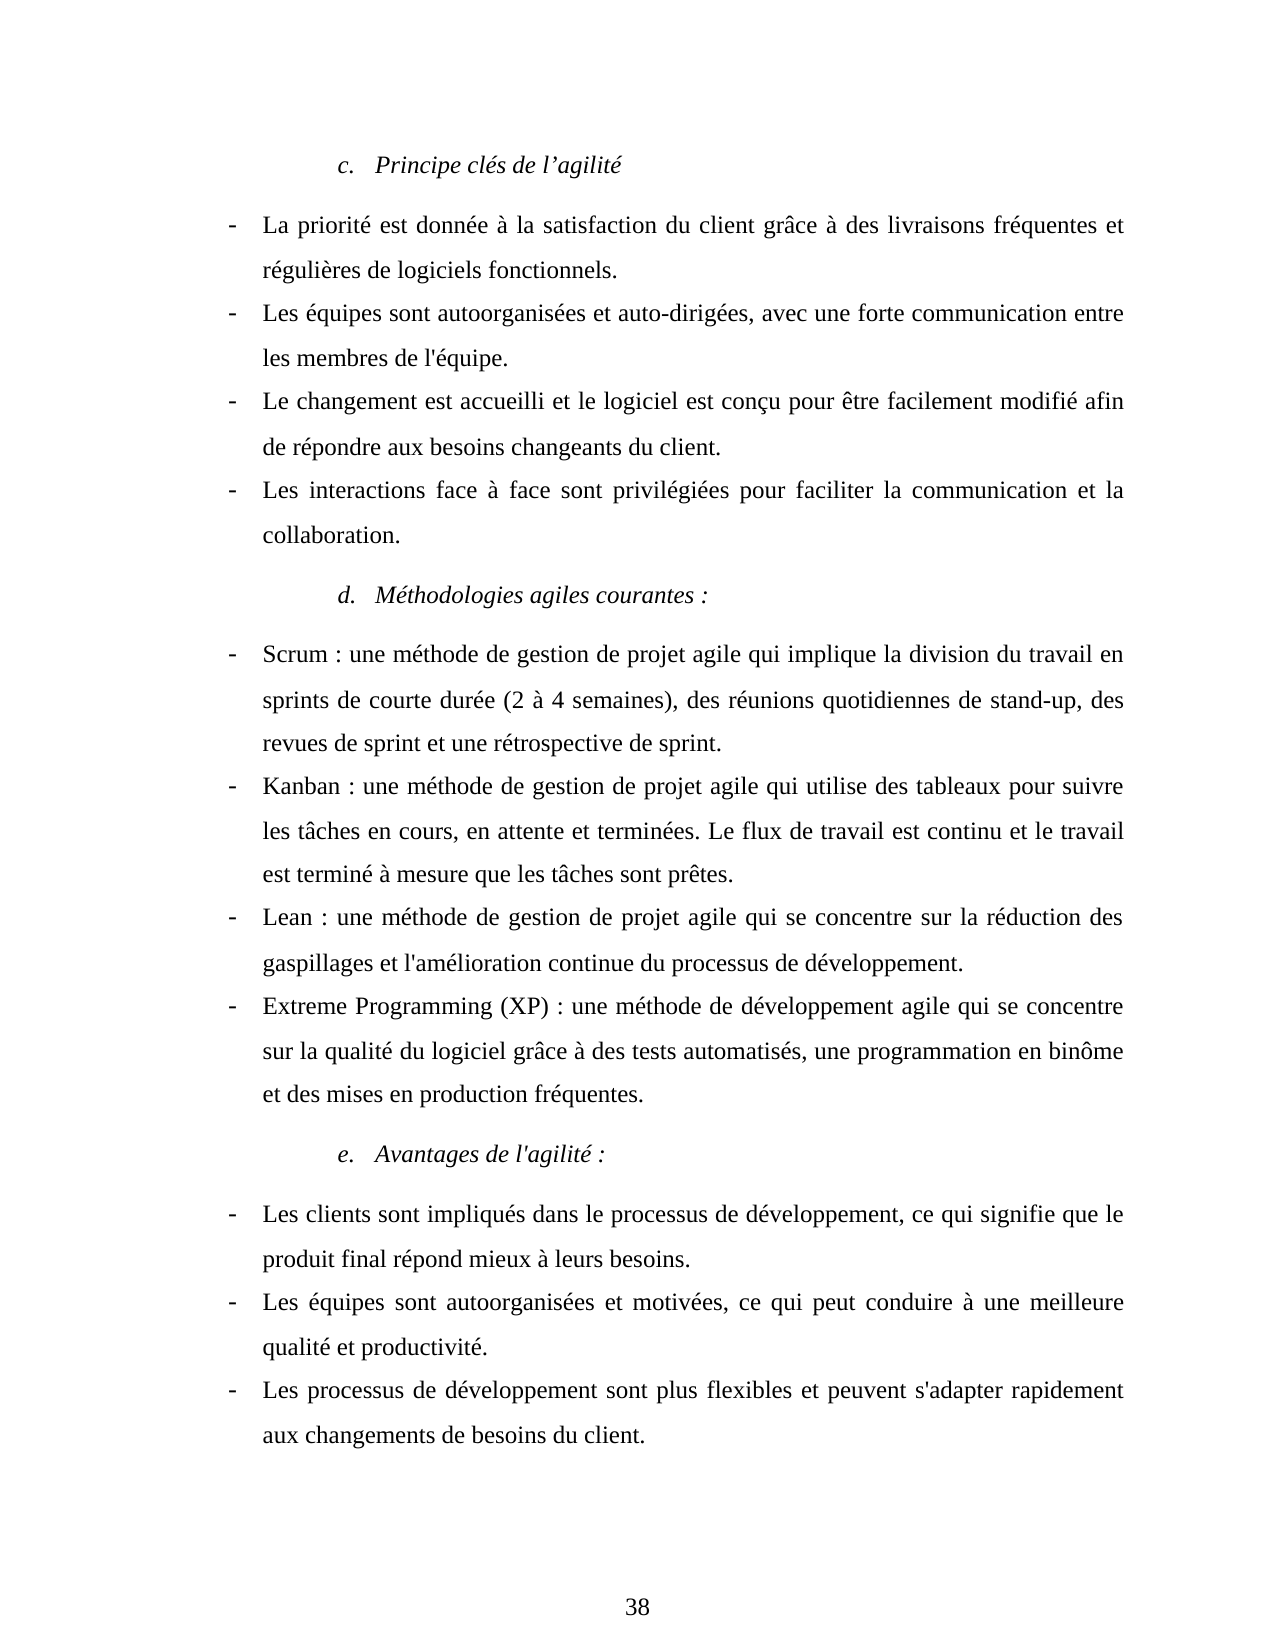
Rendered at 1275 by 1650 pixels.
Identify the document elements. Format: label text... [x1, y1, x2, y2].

list La priorité est donnée à la satisfaction du client grâce à des livraisons fréquentes et régulières de logiciels fonctionnels. [225, 210, 1125, 284]
list Extreme Programming (XP) : une méthode de développement agile qui se concentre sur la qualité du logiciel grâce à des tests automatisés, une programmation en binôme et des mises en production fréquentes. [225, 991, 1125, 1108]
list Les processus de développement sont plus flexibles et peuvent s'adapter rapidement aux changements de besoins du client. [225, 1375, 1125, 1449]
list Les clients sont impliqués dans le processus de développement, ce qui signifie que le produit final répond mieux à leurs besoins. [225, 1199, 1125, 1273]
list Les équipes sont autoorganisées et auto-dirigées, avec une forte communication entre les membres de l'équipe. [225, 298, 1125, 372]
list Kanban : une méthode de gestion de projet agile qui utilise des tableaux pour suivre les tâches en cours, en attente et terminées. Le flux de travail est continu et le travail est terminé à mesure que les tâches sont prêtes. [225, 771, 1125, 888]
list Scrum : une méthode de gestion de projet agile qui implique la division du travail en sprints de courte durée (2 à 4 semaines), des réunions quotidiennes de stand-up, des revues de sprint et une rétrospective de sprint. [225, 639, 1125, 757]
list Les équipes sont autoorganisées et motivées, ce qui peut conduire à une meilleure qualité et productivité. [225, 1287, 1125, 1361]
list Lean : une méthode de gestion de projet agile qui se concentre sur la réduction des gaspillages et l'amélioration continue du processus de développement. [225, 902, 1125, 976]
list Les interactions face à face sont privilégiées pour faciliter la communication et la collaboration. [225, 475, 1125, 549]
text Avantages de l'agilité : [337, 1139, 1125, 1168]
list Le changement est accueilli et le logiciel est conçu pour être facilement modifié afin de répondre aux besoins changeants du client. [225, 386, 1125, 460]
text Principe clés de l’agilité [337, 150, 1125, 179]
text Méthodologies agiles courantes : [337, 580, 1125, 608]
